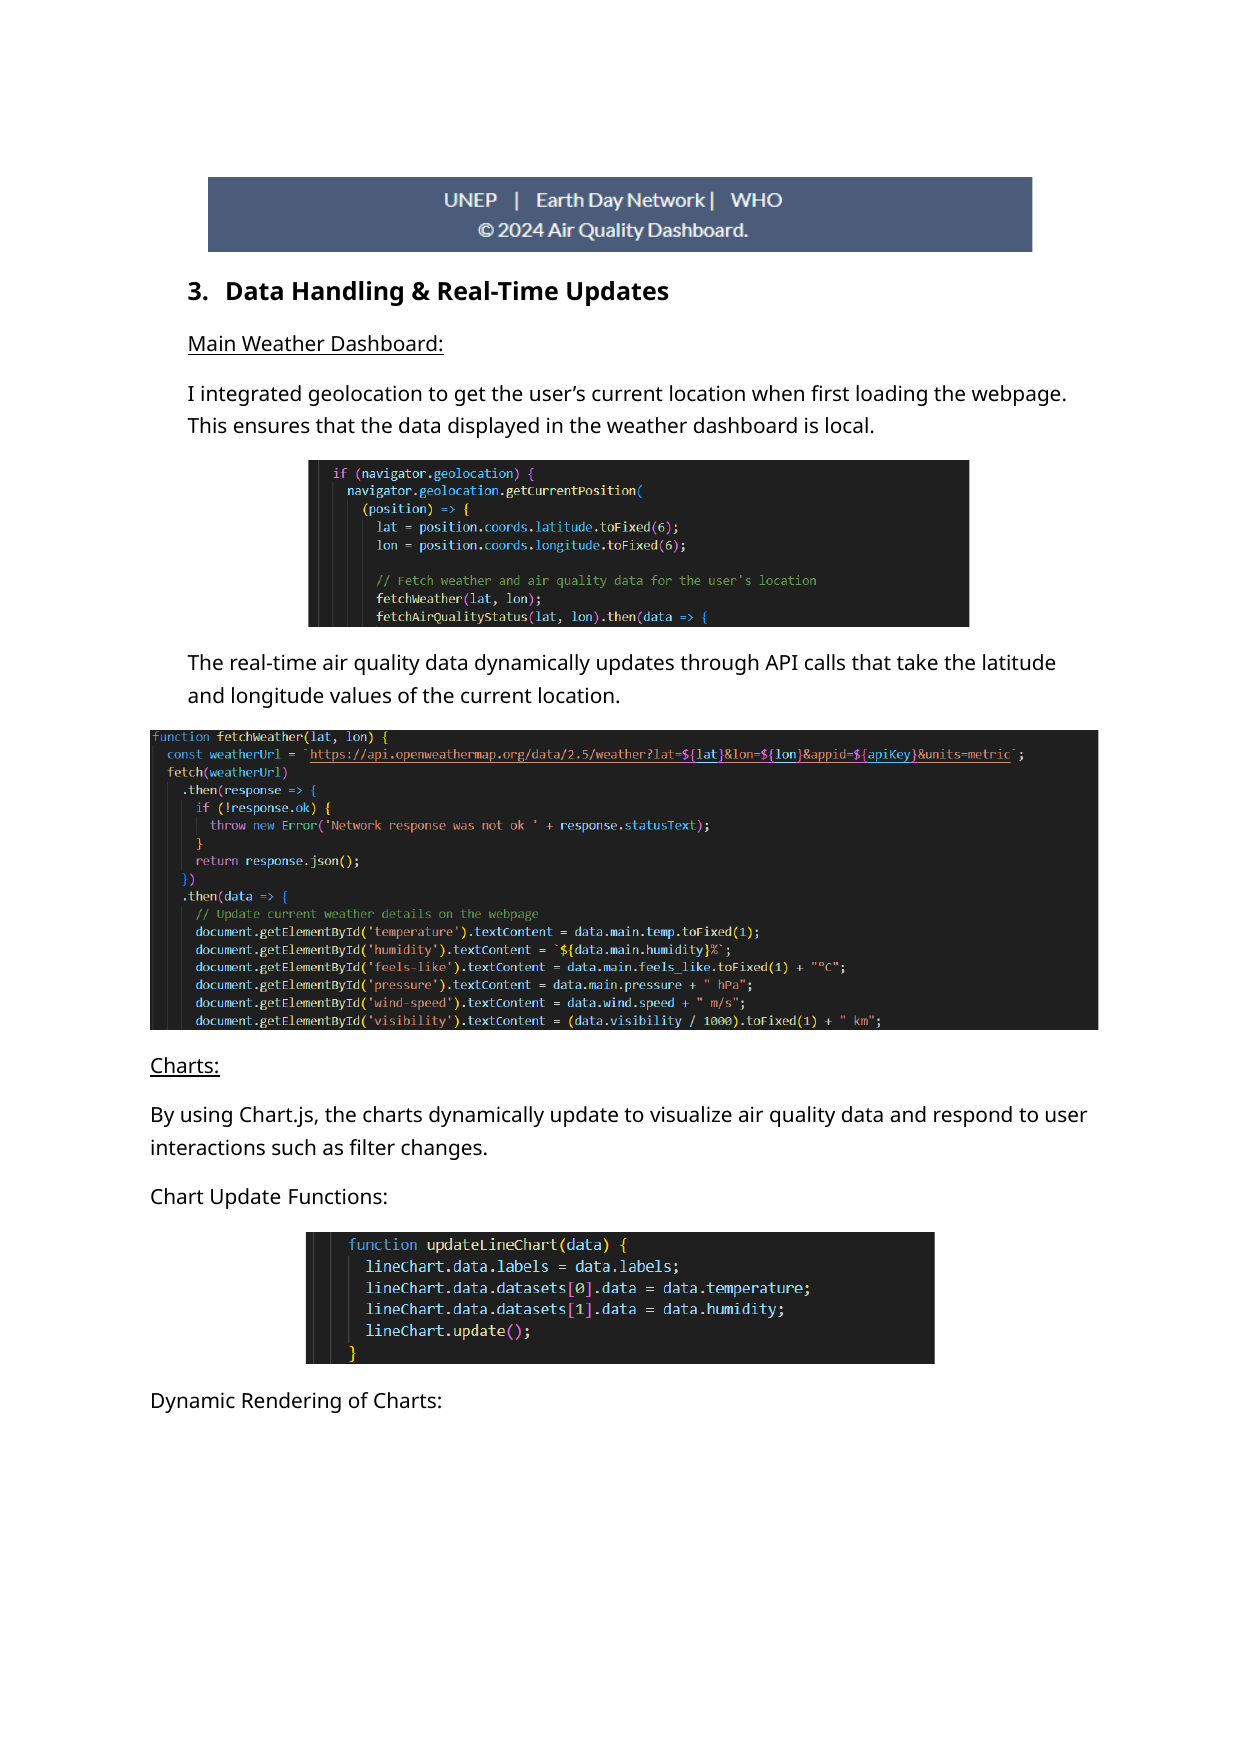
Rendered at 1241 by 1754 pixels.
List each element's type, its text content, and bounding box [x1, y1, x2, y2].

text Charts: [150, 1051, 1090, 1079]
text I integrated geolocation to get the user’s current location when first loading the webpage. This ensures that the data displayed in the weather dashboard is local. [187, 379, 1090, 440]
list Data Handling & Real-Time Updates [187, 274, 1090, 308]
picture [150, 730, 1099, 1030]
text Chart Update Functions: [150, 1182, 1090, 1211]
picture [305, 1232, 935, 1364]
text Dynamic Rendering of Charts: [150, 1386, 1090, 1414]
text The real-time air quality data dynamically updates through API calls that take the latitude and longitude values of the current location. [187, 648, 1090, 709]
text Main Weather Dashboard: [187, 329, 1090, 358]
picture [308, 460, 970, 627]
text By using Chart.js, the charts dynamically update to visualize air quality data and respond to user interactions such as filter changes. [150, 1100, 1090, 1161]
picture [208, 177, 1033, 252]
